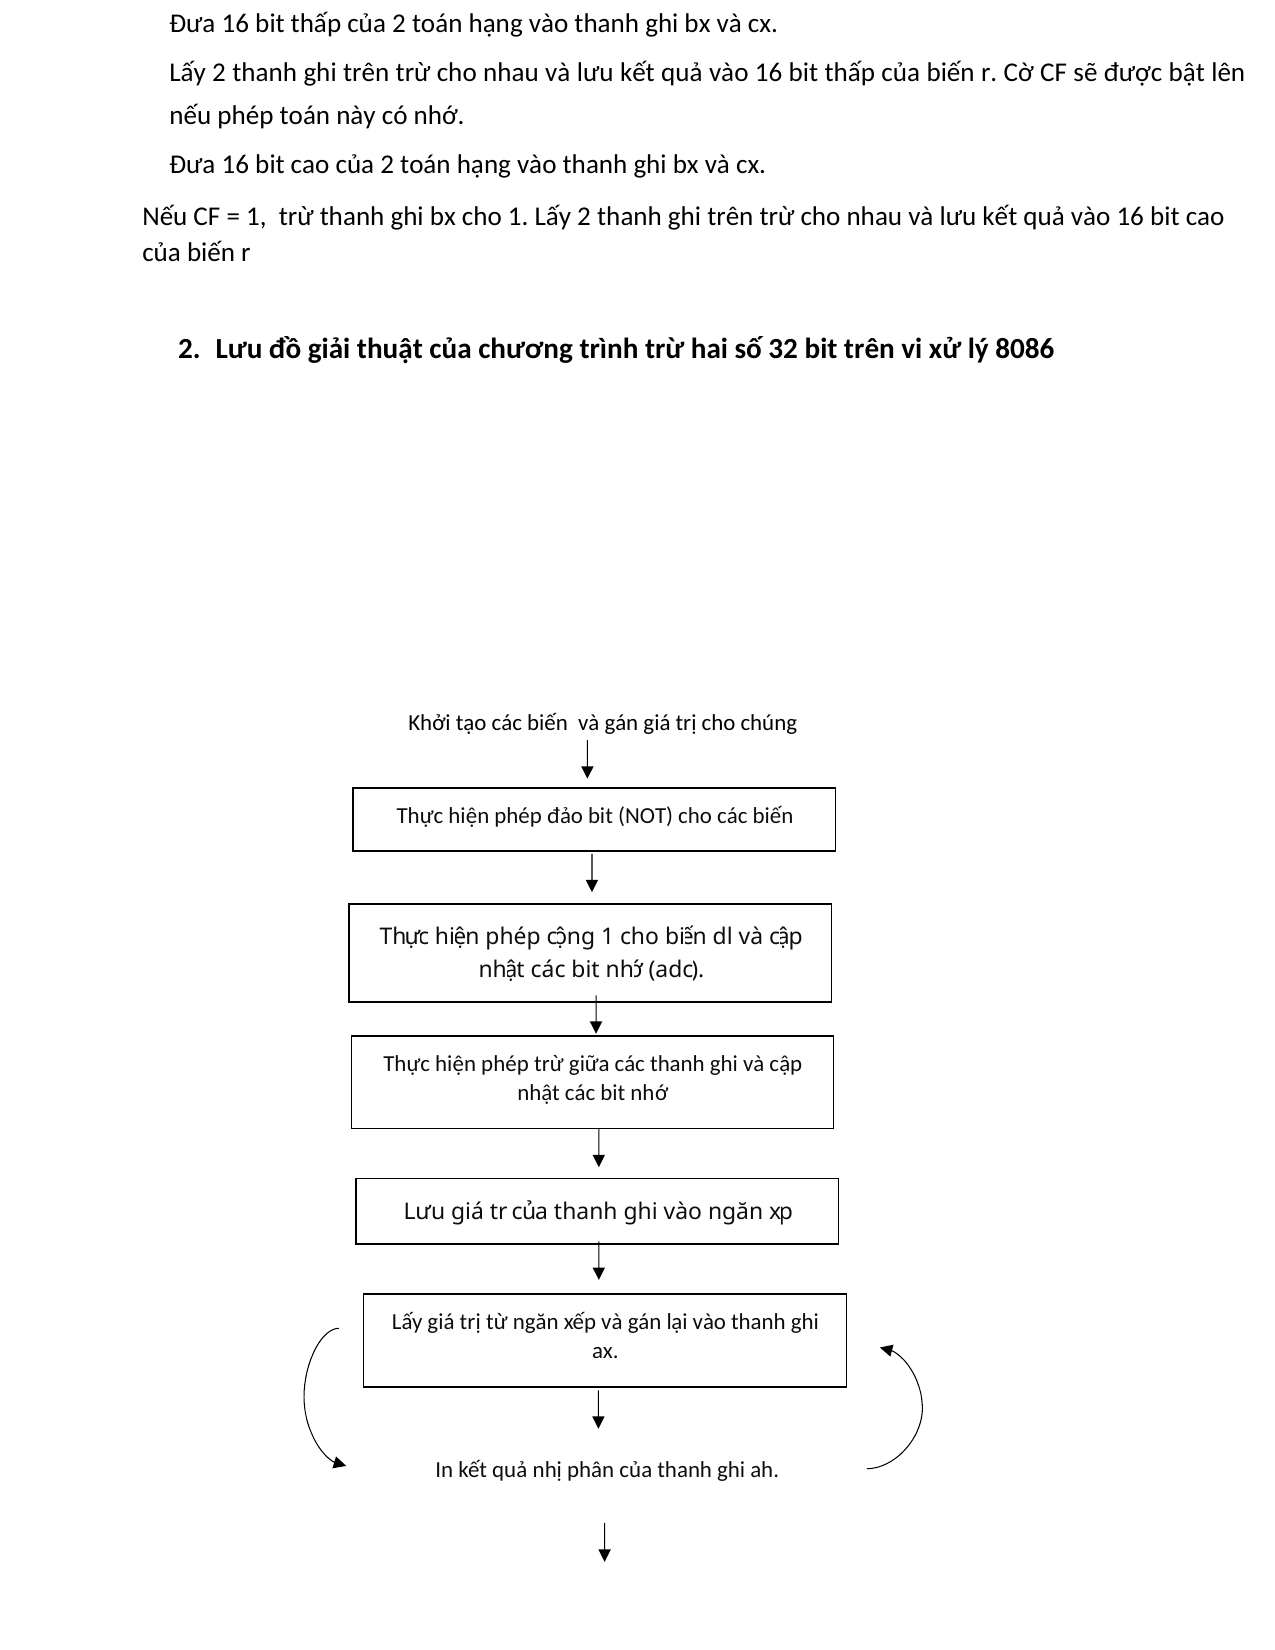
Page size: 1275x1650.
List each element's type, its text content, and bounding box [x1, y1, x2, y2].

text Khởi tạo các biến và gán giá trị cho chúng [29, 708, 1243, 737]
text Đưa 16 bit cao của 2 toán hạng vào thanh ghi bx và cx. [169, 147, 1248, 180]
list Lưu đồ giải thuật của chương trình trừ hai số 32 bit trên vi xử lý 8086 [178, 330, 1243, 366]
text Đưa 16 bit thấp của 2 toán hạng vào thanh ghi bx và cx. [169, 6, 1248, 39]
text Nếu CF = 1, trừ thanh ghi bx cho 1. Lấy 2 thanh ghi trên trừ cho nhau và lưu kết quả vào 16 bit cao của biến r [142, 199, 1243, 268]
text Lấy 2 thanh ghi trên trừ cho nhau và lưu kết quả vào 16 bit thấp của biến r. Cờ CF sẽ được bật lên nếu phép toán này có nhớ. [169, 55, 1248, 131]
